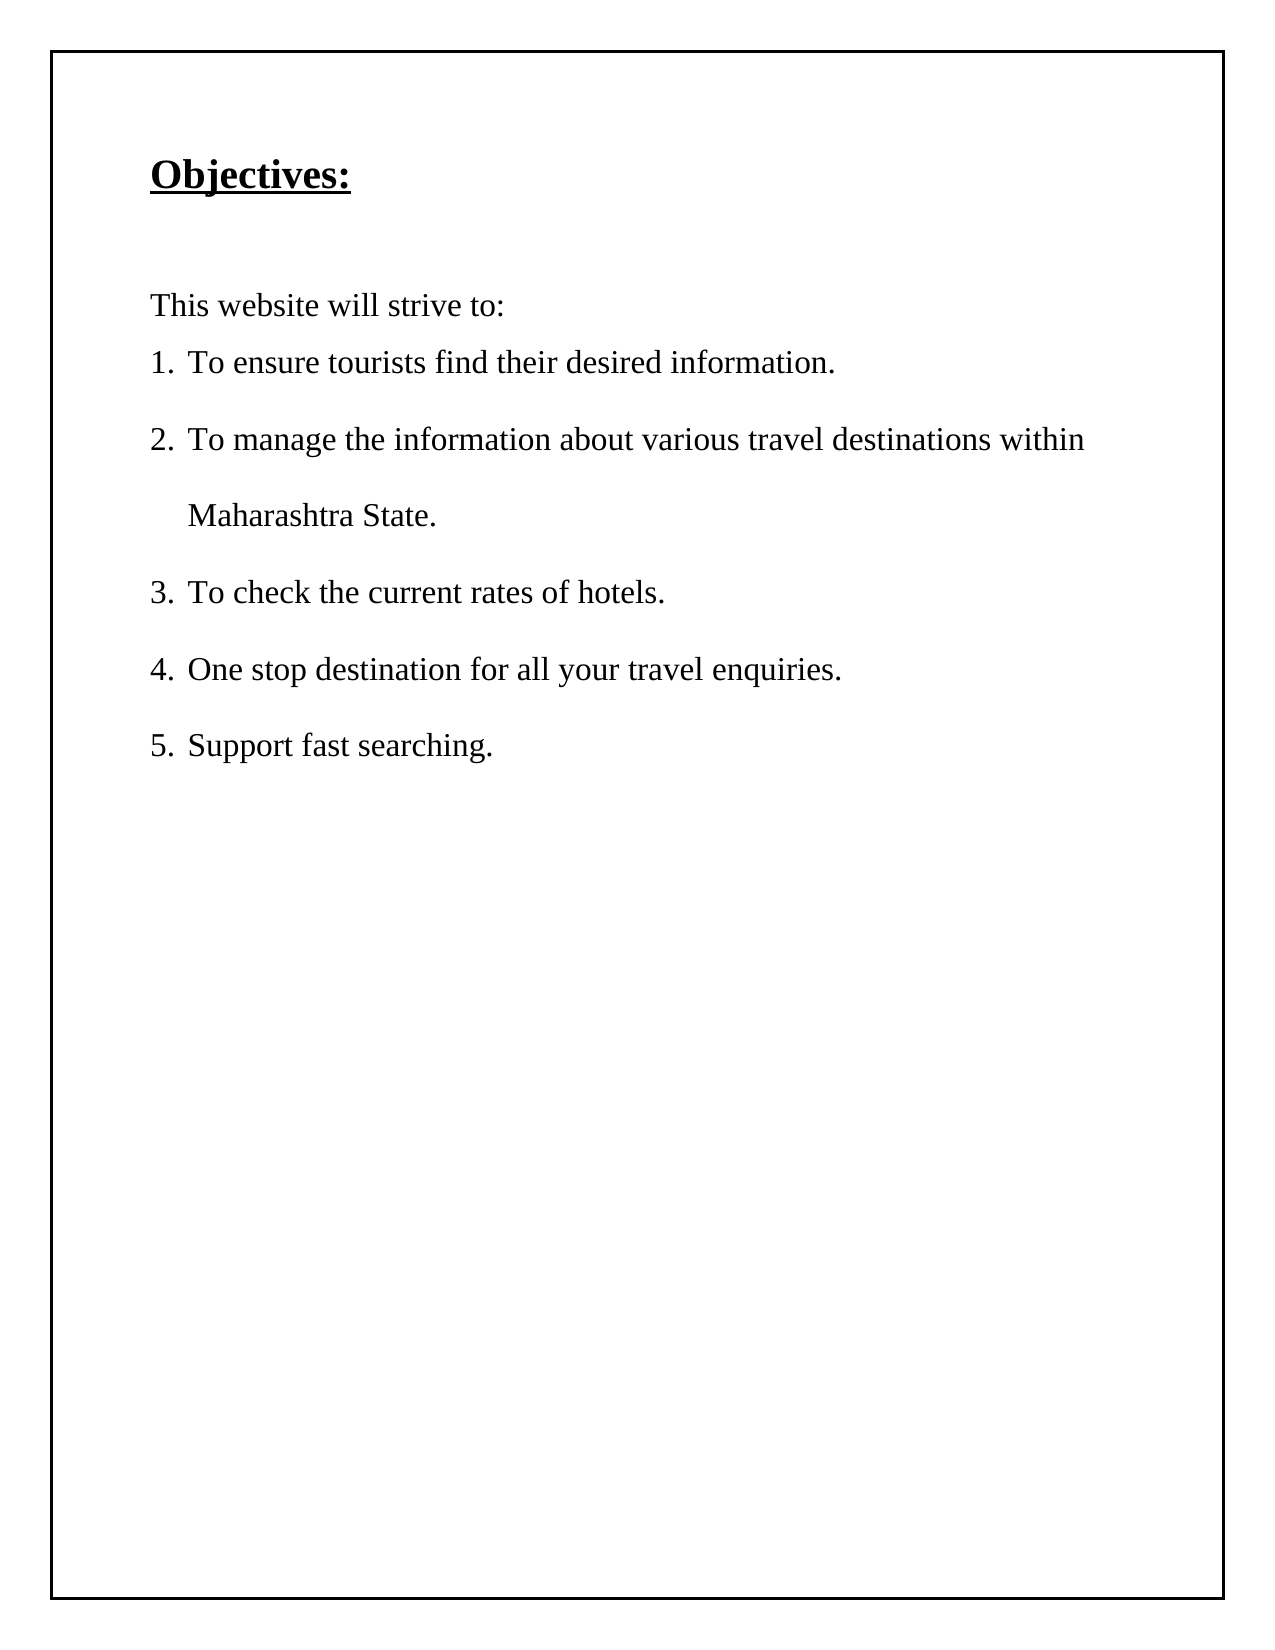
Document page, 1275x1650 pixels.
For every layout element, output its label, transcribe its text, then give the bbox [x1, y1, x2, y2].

list To manage the information about various travel destinations within Maharashtra State. [150, 419, 1125, 534]
list One stop destination for all your travel enquiries. [150, 649, 1125, 687]
list To check the current rates of hotels. [150, 572, 1125, 610]
list To ensure tourists find their desired information. [150, 342, 1125, 380]
text This website will strive to: [150, 285, 1125, 323]
list Support fast searching. [150, 725, 1125, 764]
text Objectives: [150, 150, 1125, 198]
